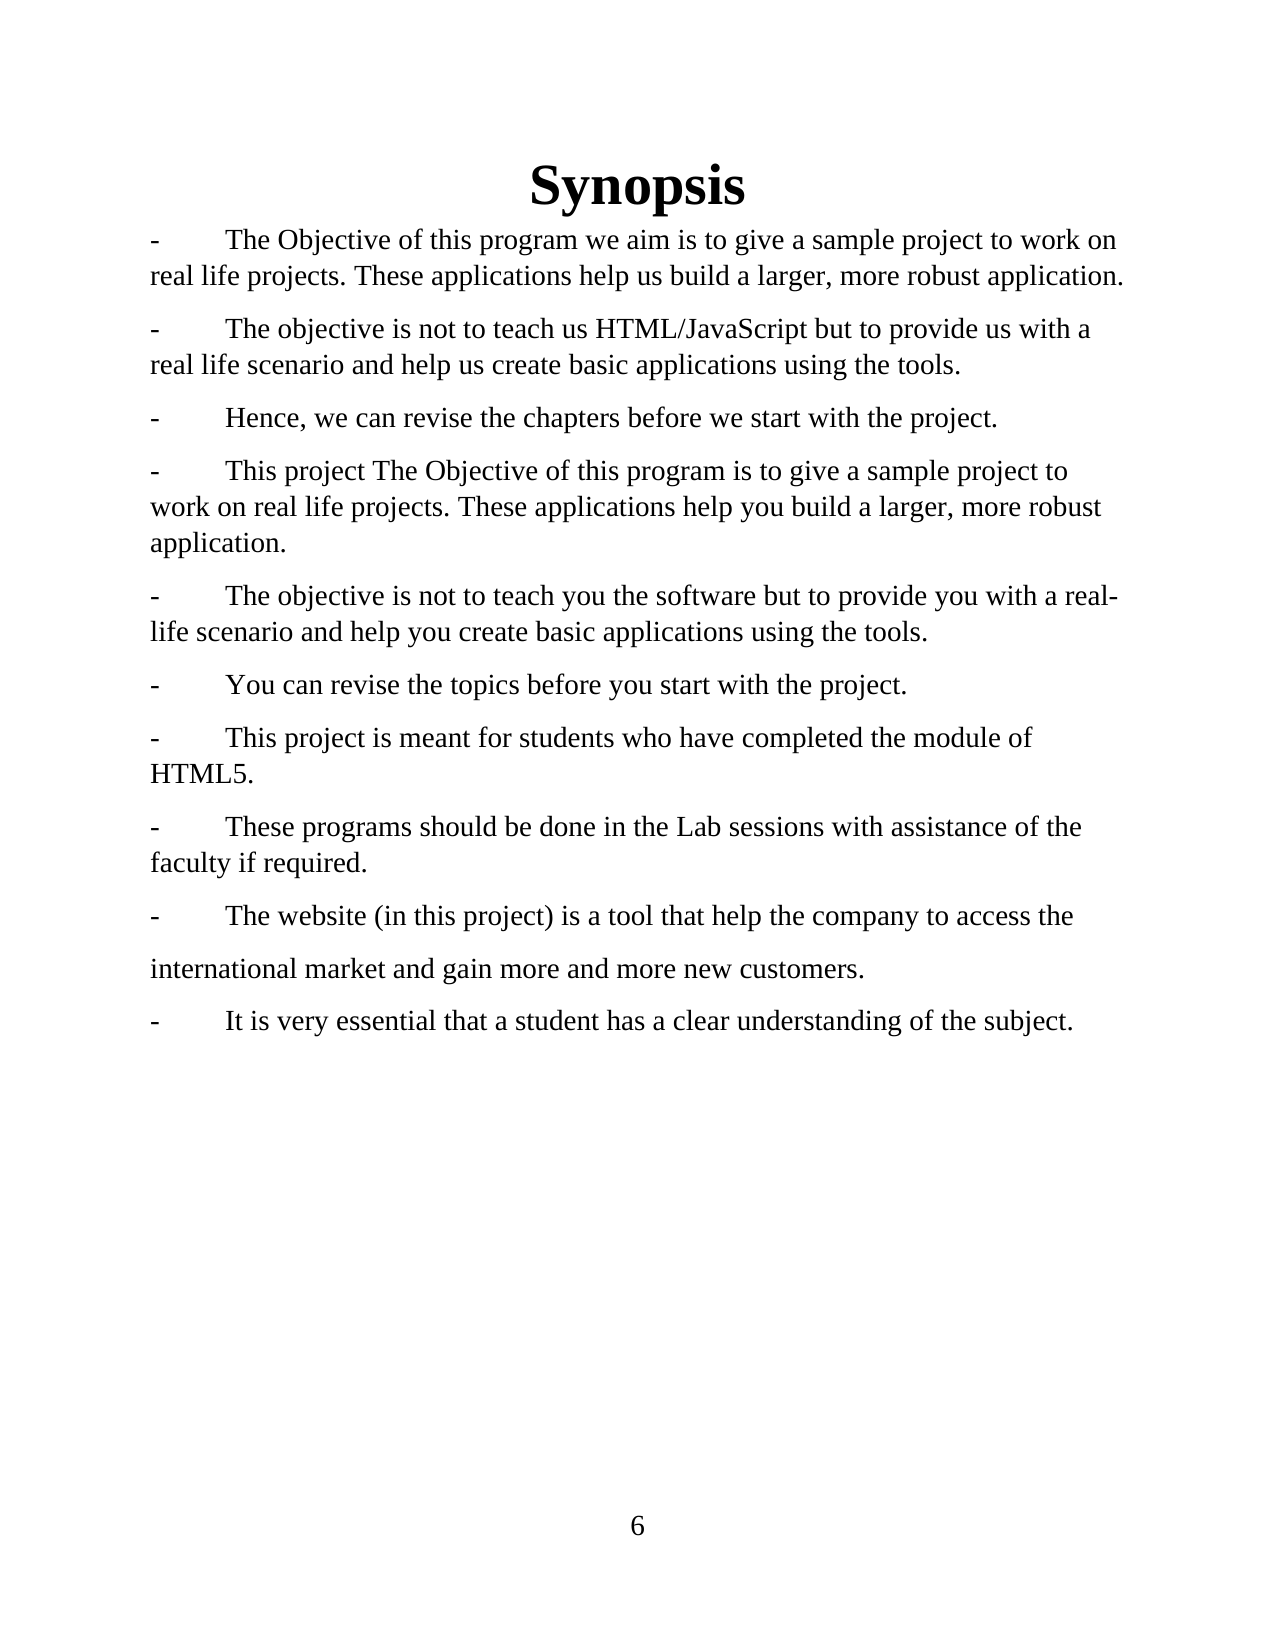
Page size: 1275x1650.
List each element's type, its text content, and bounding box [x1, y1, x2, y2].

text - You can revise the topics before you start with the project. [150, 667, 1125, 701]
text - The website (in this project) is a tool that help the company to access the [150, 898, 1125, 931]
text - The Objective of this program we aim is to give a sample project to work on real life projects. These applications help us build a larger, more robust application. [150, 222, 1125, 292]
subtitle Synopsis [150, 150, 1125, 217]
text - This project is meant for students who have completed the module of HTML5. [150, 720, 1125, 790]
text international market and gain more and more new customers. [150, 951, 1125, 984]
text - These programs should be done in the Lab sessions with assistance of the faculty if required. [150, 809, 1125, 879]
text - The objective is not to teach you the software but to provide you with a real-life scenario and help you create basic applications using the tools. [150, 578, 1125, 648]
text - This project The Objective of this program is to give a sample project to work on real life projects. These applications help you build a larger, more robust application. [150, 453, 1125, 559]
text - The objective is not to teach us HTML/JavaScript but to provide us with a real life scenario and help us create basic applications using the tools. [150, 311, 1125, 381]
text - It is very essential that a student has a clear understanding of the subject. [150, 1003, 1125, 1037]
text - Hence, we can revise the chapters before we start with the project. [150, 400, 1125, 434]
